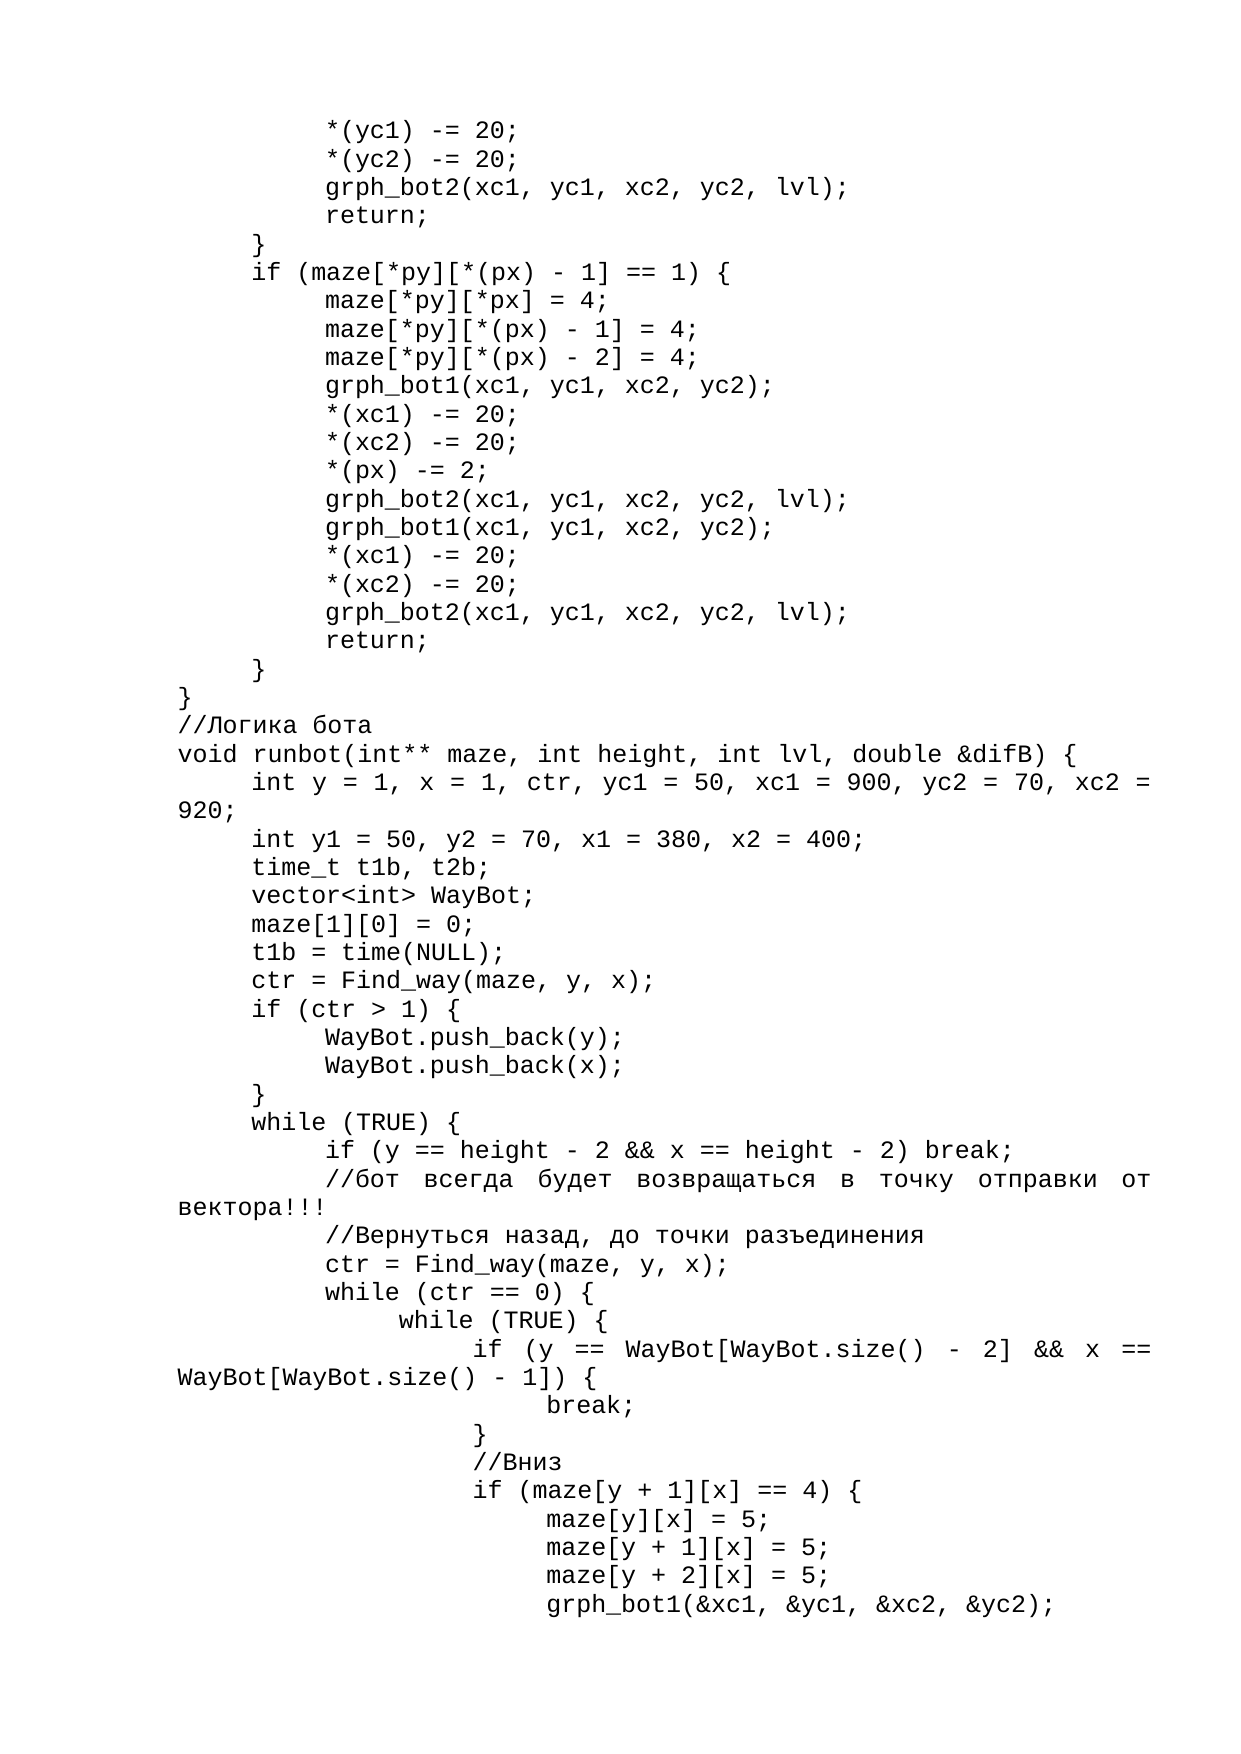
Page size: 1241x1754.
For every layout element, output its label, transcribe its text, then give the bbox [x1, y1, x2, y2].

text time_t t1b, t2b; [177, 855, 1152, 883]
text grph_bot2(xc1, yc1, xc2, yc2, lvl); [177, 175, 1152, 203]
text //Логика бота [177, 713, 1152, 741]
text while (TRUE) { [177, 1110, 1152, 1138]
text maze[y][x] = 5; [177, 1506, 1152, 1535]
text } [177, 685, 1152, 713]
text t1b = time(NULL); [177, 940, 1152, 968]
text maze[1][0] = 0; [177, 911, 1152, 940]
text return; [177, 203, 1152, 231]
text ctr = Find_way(maze, y, x); [177, 968, 1152, 996]
text *(yc2) -= 20; [177, 146, 1152, 175]
text break; [177, 1393, 1152, 1421]
text } [177, 656, 1152, 685]
text *(px) -= 2; [177, 458, 1152, 486]
text WayBot.push_back(x); [177, 1053, 1152, 1081]
text int y1 = 50, y2 = 70, x1 = 380, x2 = 400; [177, 826, 1152, 855]
text *(xc2) -= 20; [177, 430, 1152, 458]
text int y = 1, x = 1, ctr, yc1 = 50, xc1 = 900, yc2 = 70, xc2 = 920; [177, 770, 1152, 826]
text grph_bot1(&xc1, &yc1, &xc2, &yc2); [177, 1591, 1152, 1620]
text while (ctr == 0) { [177, 1280, 1152, 1308]
text grph_bot2(xc1, yc1, xc2, yc2, lvl); [177, 600, 1152, 628]
text maze[*py][*px] = 4; [177, 288, 1152, 316]
text //Вниз [177, 1450, 1152, 1478]
text if (ctr > 1) { [177, 996, 1152, 1025]
text } [177, 231, 1152, 260]
text vector<int> WayBot; [177, 883, 1152, 911]
text maze[*py][*(px) - 2] = 4; [177, 345, 1152, 373]
text //Вернуться назад, до точки разъединения [177, 1223, 1152, 1251]
text return; [177, 628, 1152, 656]
text *(xc2) -= 20; [177, 571, 1152, 600]
text *(xc1) -= 20; [177, 401, 1152, 430]
text } [177, 1081, 1152, 1110]
text if (y == height - 2 && x == height - 2) break; [177, 1138, 1152, 1166]
text *(yc1) -= 20; [177, 118, 1152, 146]
text if (maze[y + 1][x] == 4) { [177, 1478, 1152, 1506]
text *(xc1) -= 20; [177, 543, 1152, 571]
text grph_bot1(xc1, yc1, xc2, yc2); [177, 373, 1152, 401]
text maze[y + 1][x] = 5; [177, 1535, 1152, 1563]
text if (y == WayBot[WayBot.size() - 2] && x == WayBot[WayBot.size() - 1]) { [177, 1336, 1152, 1393]
text //бот всегда будет возвращаться в точку отправки от вектора!!! [177, 1166, 1152, 1223]
text maze[y + 2][x] = 5; [177, 1563, 1152, 1591]
text while (TRUE) { [177, 1308, 1152, 1336]
text grph_bot1(xc1, yc1, xc2, yc2); [177, 515, 1152, 543]
text if (maze[*py][*(px) - 1] == 1) { [177, 260, 1152, 288]
text } [177, 1421, 1152, 1450]
text WayBot.push_back(y); [177, 1025, 1152, 1053]
text void runbot(int** maze, int height, int lvl, double &difB) { [177, 741, 1152, 770]
text maze[*py][*(px) - 1] = 4; [177, 316, 1152, 345]
text ctr = Find_way(maze, y, x); [177, 1251, 1152, 1280]
text grph_bot2(xc1, yc1, xc2, yc2, lvl); [177, 486, 1152, 515]
